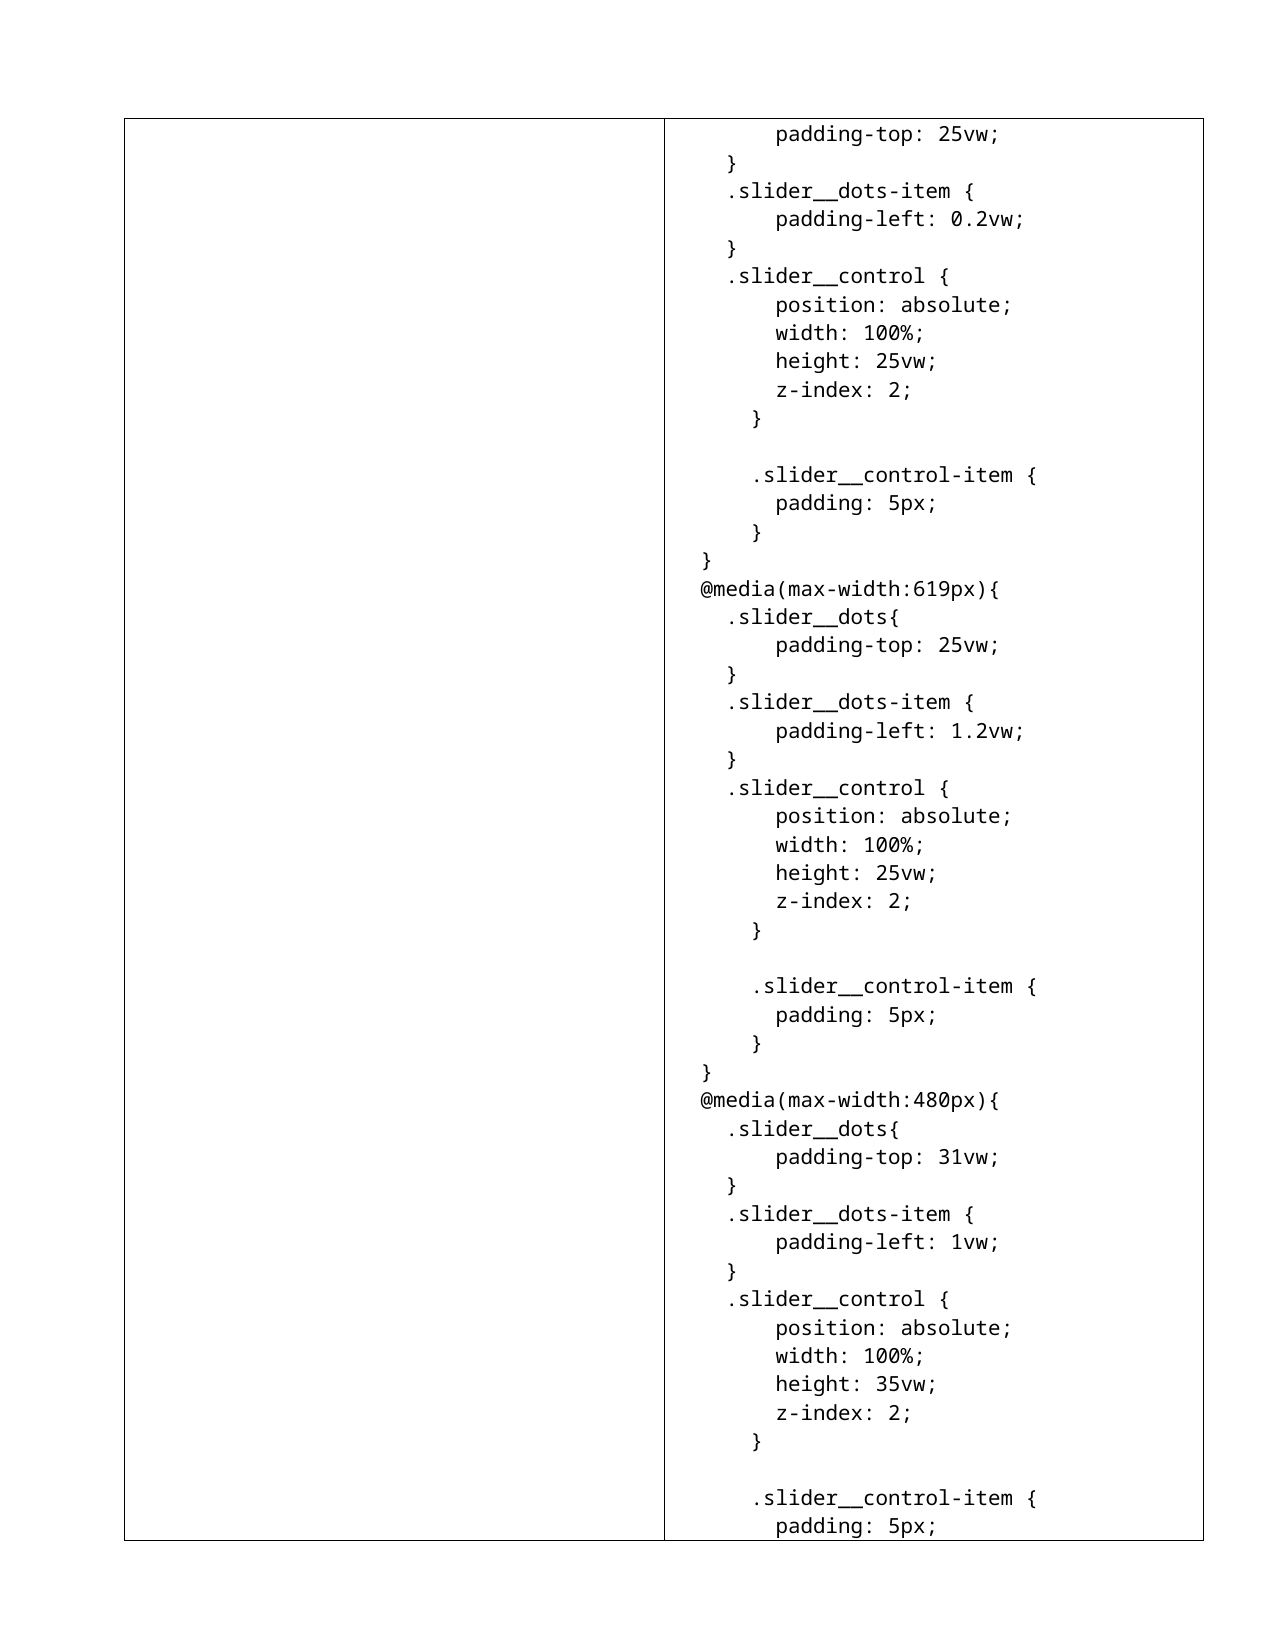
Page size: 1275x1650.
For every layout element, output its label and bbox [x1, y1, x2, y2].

table_header [125, 119, 664, 1540]
table_header [665, 119, 1203, 1540]
